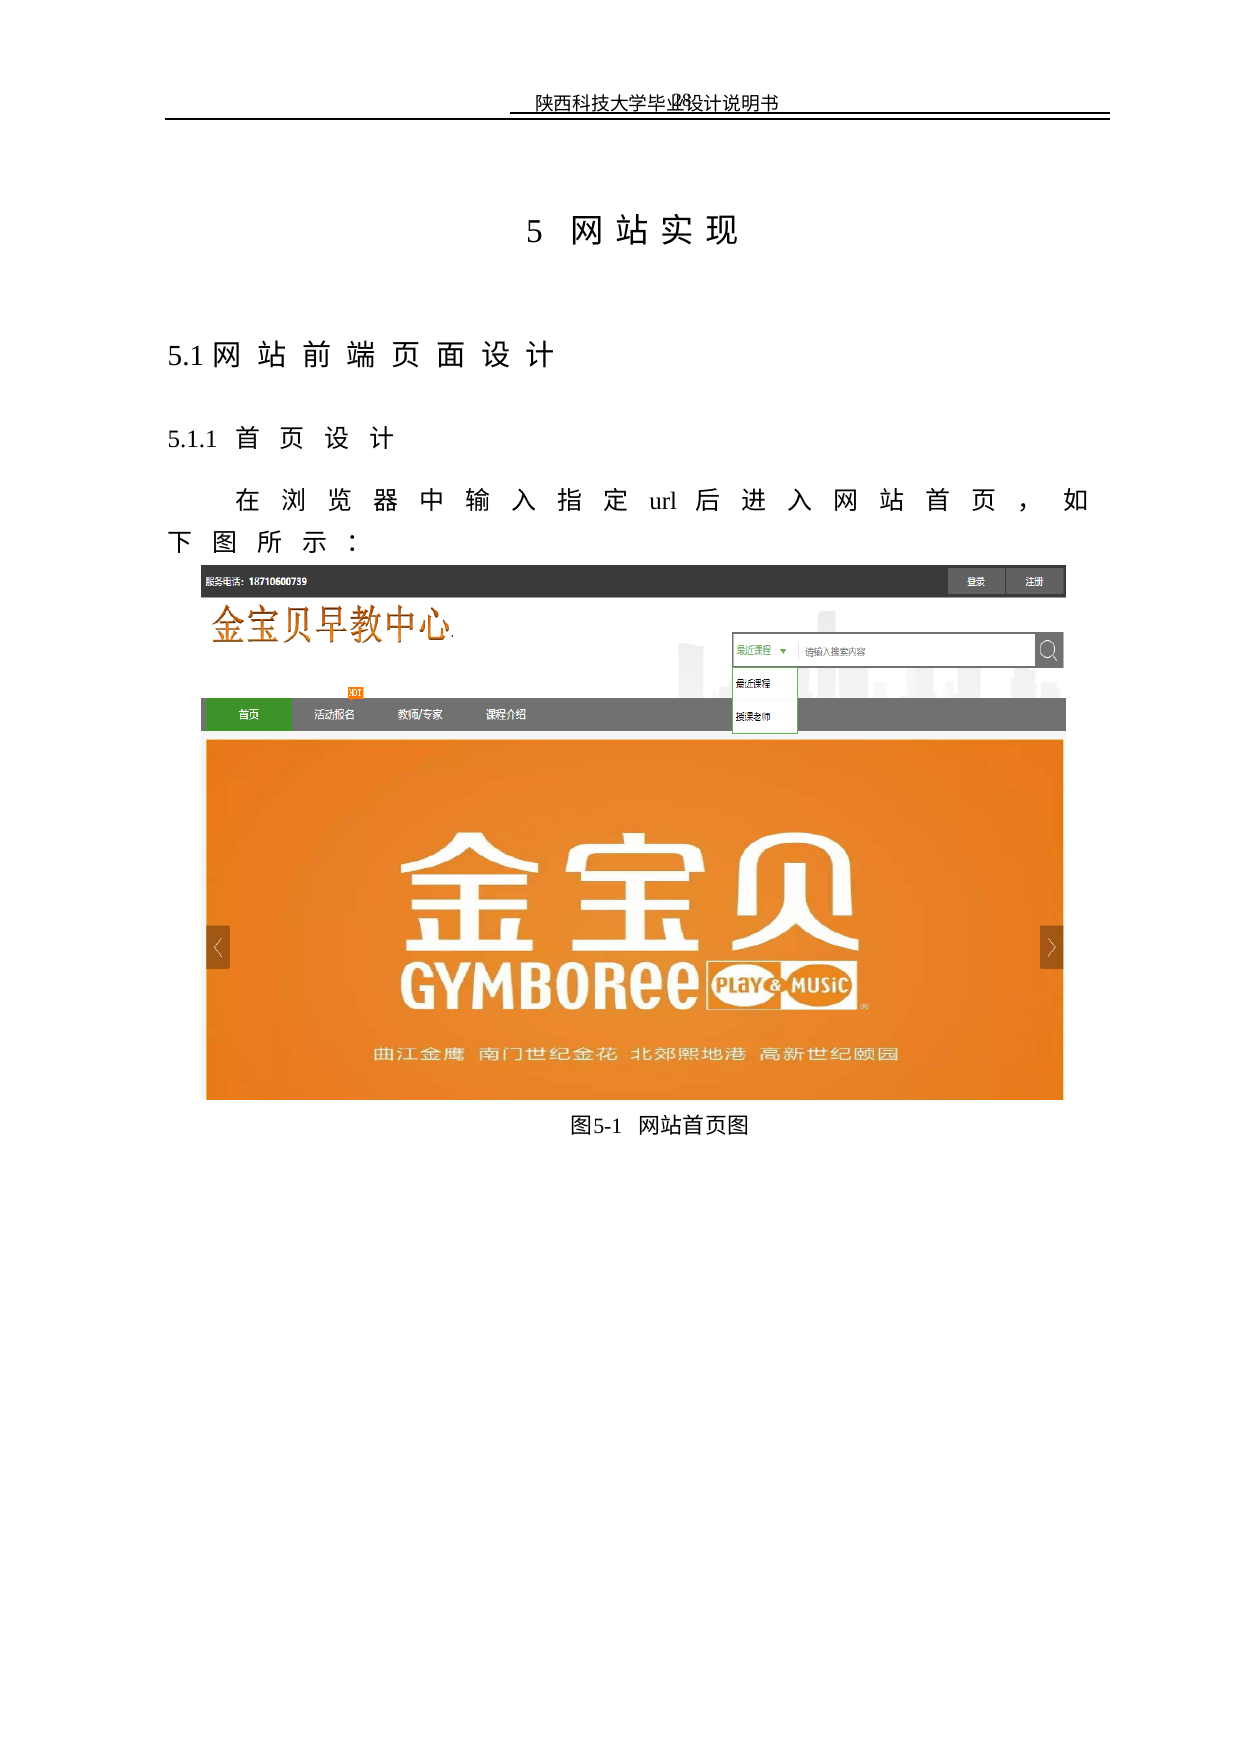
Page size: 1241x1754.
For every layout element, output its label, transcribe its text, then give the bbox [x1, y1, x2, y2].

subtitle 5.1 网站前端页面设计 [167, 311, 1108, 395]
picture [201, 565, 1066, 1100]
subtitle 5.1.1 首页设计 [167, 416, 1108, 457]
subtitle 图5-1 网站首页图 [167, 1103, 1108, 1145]
subtitle 5 网站实现 [167, 186, 1108, 270]
text 在浏览器中输入指定url后进入网站首页，如下图所示： [167, 478, 1108, 561]
